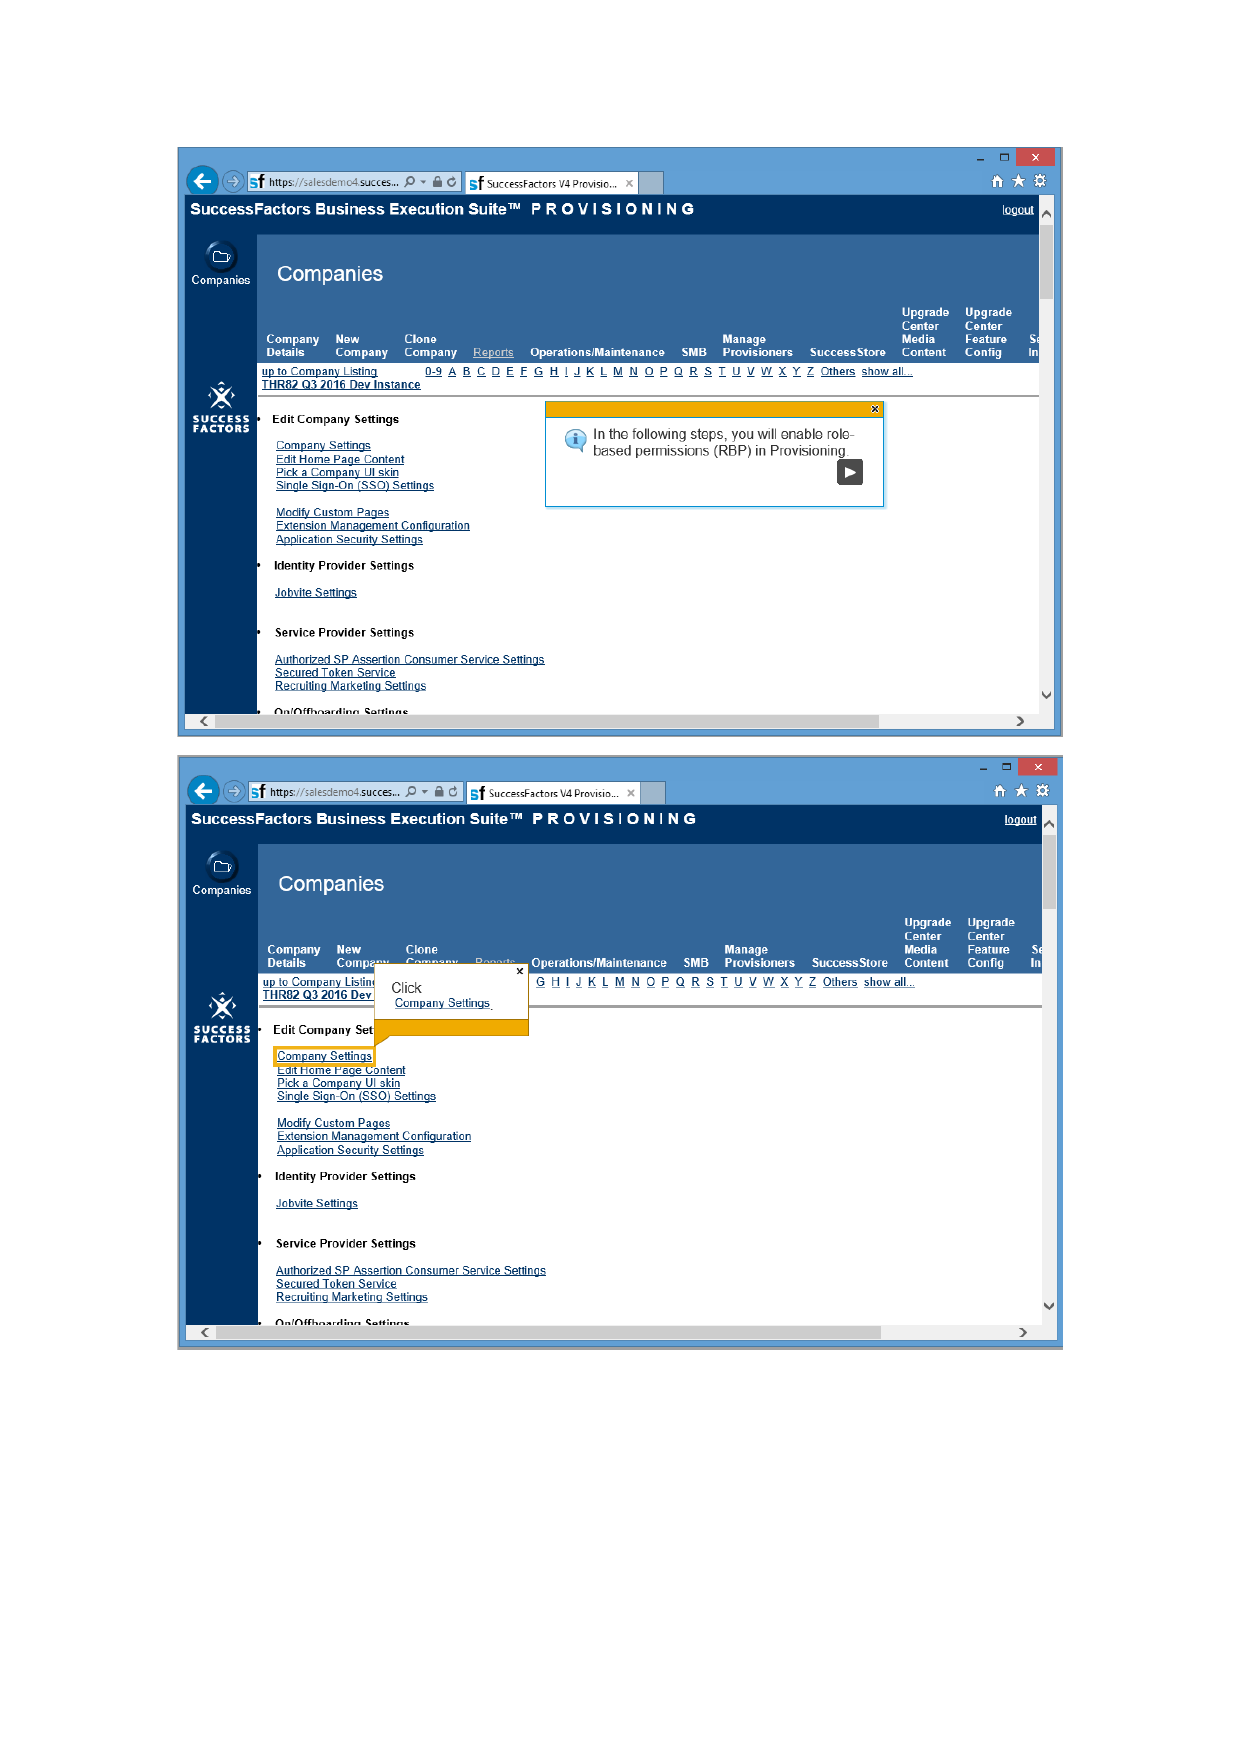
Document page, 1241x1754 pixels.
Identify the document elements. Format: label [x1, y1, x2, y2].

picture [177, 755, 1063, 1350]
picture [177, 147, 1063, 737]
